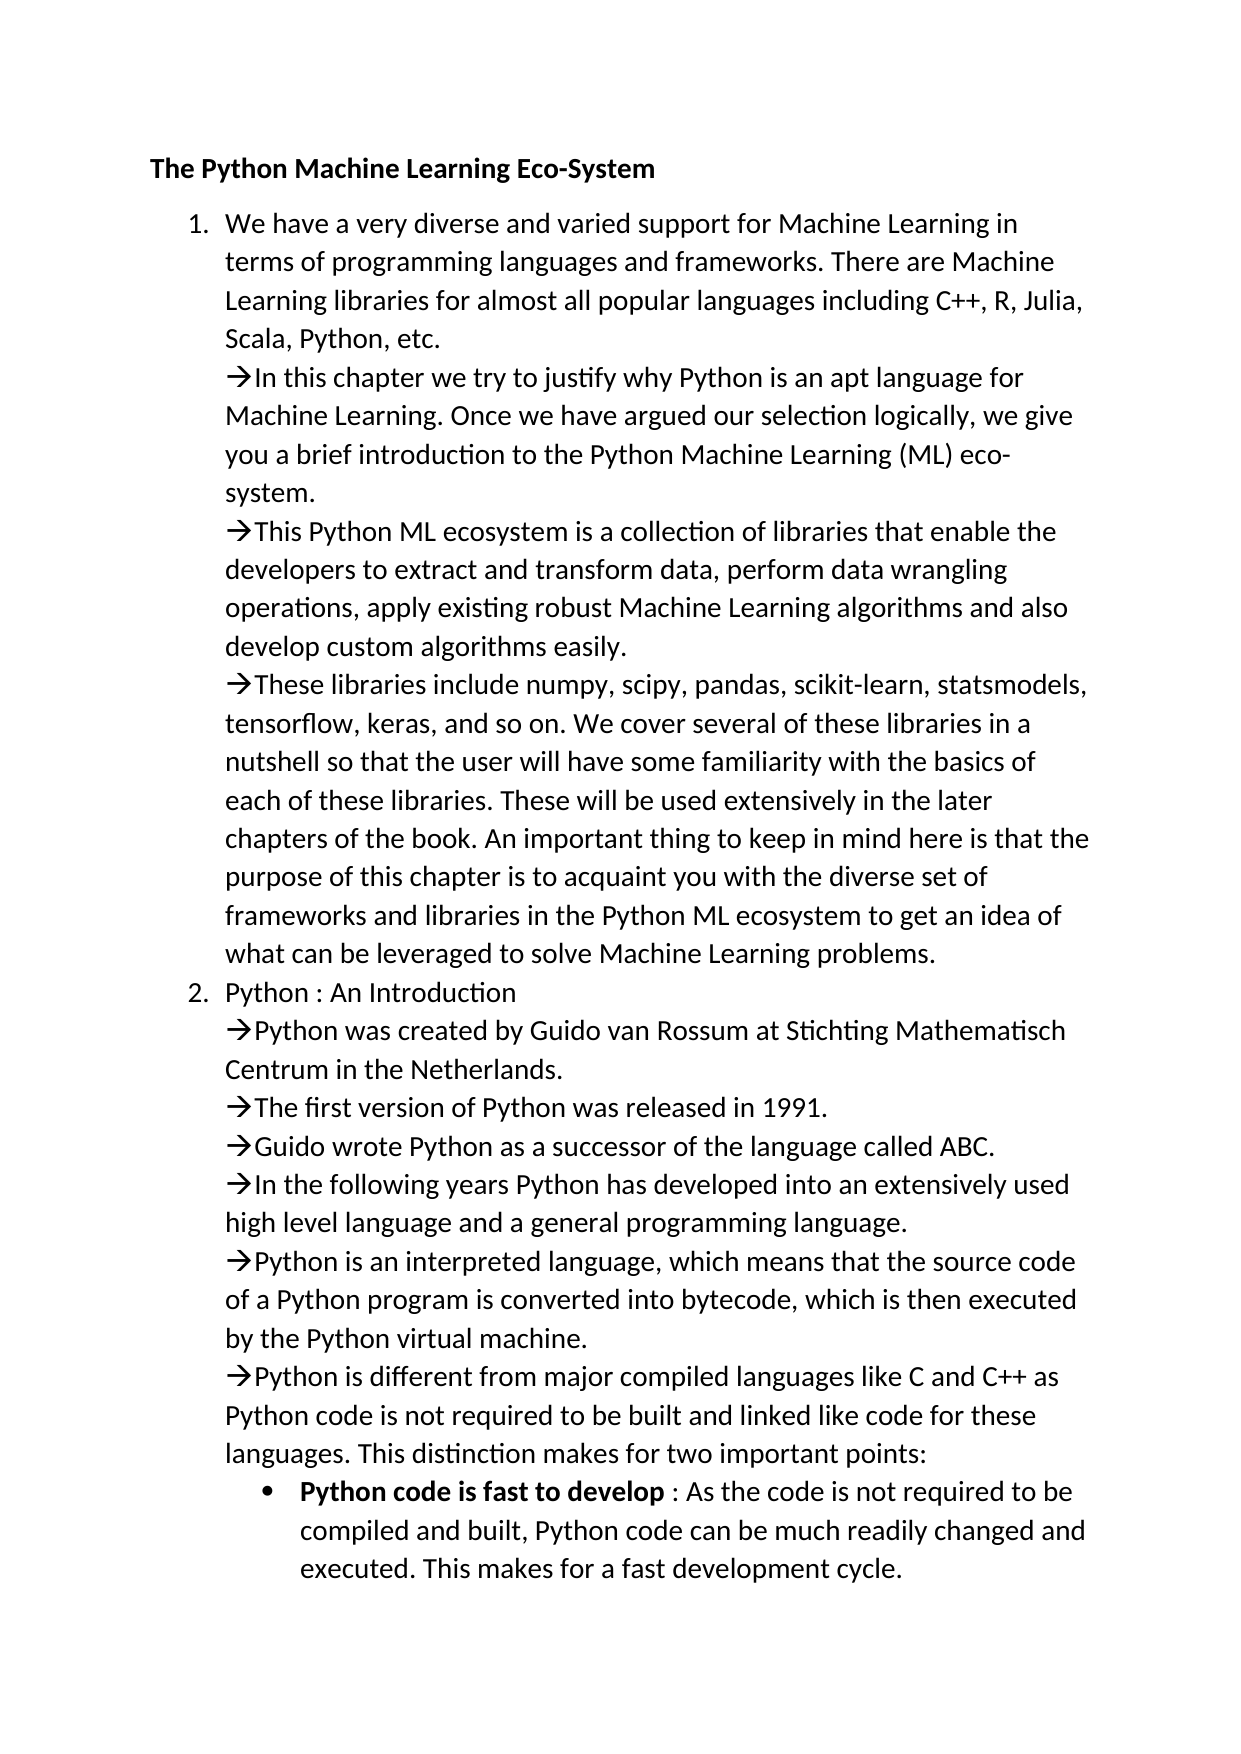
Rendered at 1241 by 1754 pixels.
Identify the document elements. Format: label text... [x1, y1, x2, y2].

text The Python Machine Learning Eco-System [150, 150, 1090, 186]
list Centrum in the Netherlands. [225, 1051, 1090, 1086]
list The first version of Python was released in 1991. [225, 1089, 1090, 1125]
list We have a very diverse and varied support for Machine Learning in terms of programming languages and frameworks. There are Machine Learning libraries for almost all popular languages including C++, R, Julia, Scala, Python, etc. [187, 205, 1090, 356]
list In the following years Python has developed into an extensively used high level language and a general programming language. [225, 1166, 1090, 1240]
list Guido wrote Python as a successor of the language called ABC. [225, 1128, 1090, 1163]
list These libraries include numpy, scipy, pandas, scikit-learn, statsmodels, tensorflow, keras, and so on. We cover several of these libraries in a nutshell so that the user will have some familiarity with the basics of each of these libraries. These will be used extensively in the later chapters of the book. An important thing to keep in mind here is that the purpose of this chapter is to acquaint you with the diverse set of frameworks and libraries in the Python ML ecosystem to get an idea of what can be leveraged to solve Machine Learning problems. [225, 666, 1090, 971]
list Python was created by Guido van Rossum at Stichting Mathematisch [225, 1012, 1090, 1048]
list Python code is fast to develop : As the code is not required to be compiled and built, Python code can be much readily changed and executed. This makes for a fast development cycle. [262, 1473, 1090, 1586]
list Python : An Introduction [187, 974, 1090, 1009]
list In this chapter we try to justify why Python is an apt language for Machine Learning. Once we have argued our selection logically, we give you a brief introduction to the Python Machine Learning (ML) eco-system. [225, 359, 1090, 510]
list Python is different from major compiled languages like C and C++ as Python code is not required to be built and linked like code for these languages. This distinction makes for two important points: [225, 1358, 1090, 1471]
list This Python ML ecosystem is a collection of libraries that enable the developers to extract and transform data, perform data wrangling operations, apply existing robust Machine Learning algorithms and also develop custom algorithms easily. [225, 513, 1090, 663]
list Python is an interpreted language, which means that the source code of a Python program is converted into bytecode, which is then executed by the Python virtual machine. [225, 1243, 1090, 1355]
